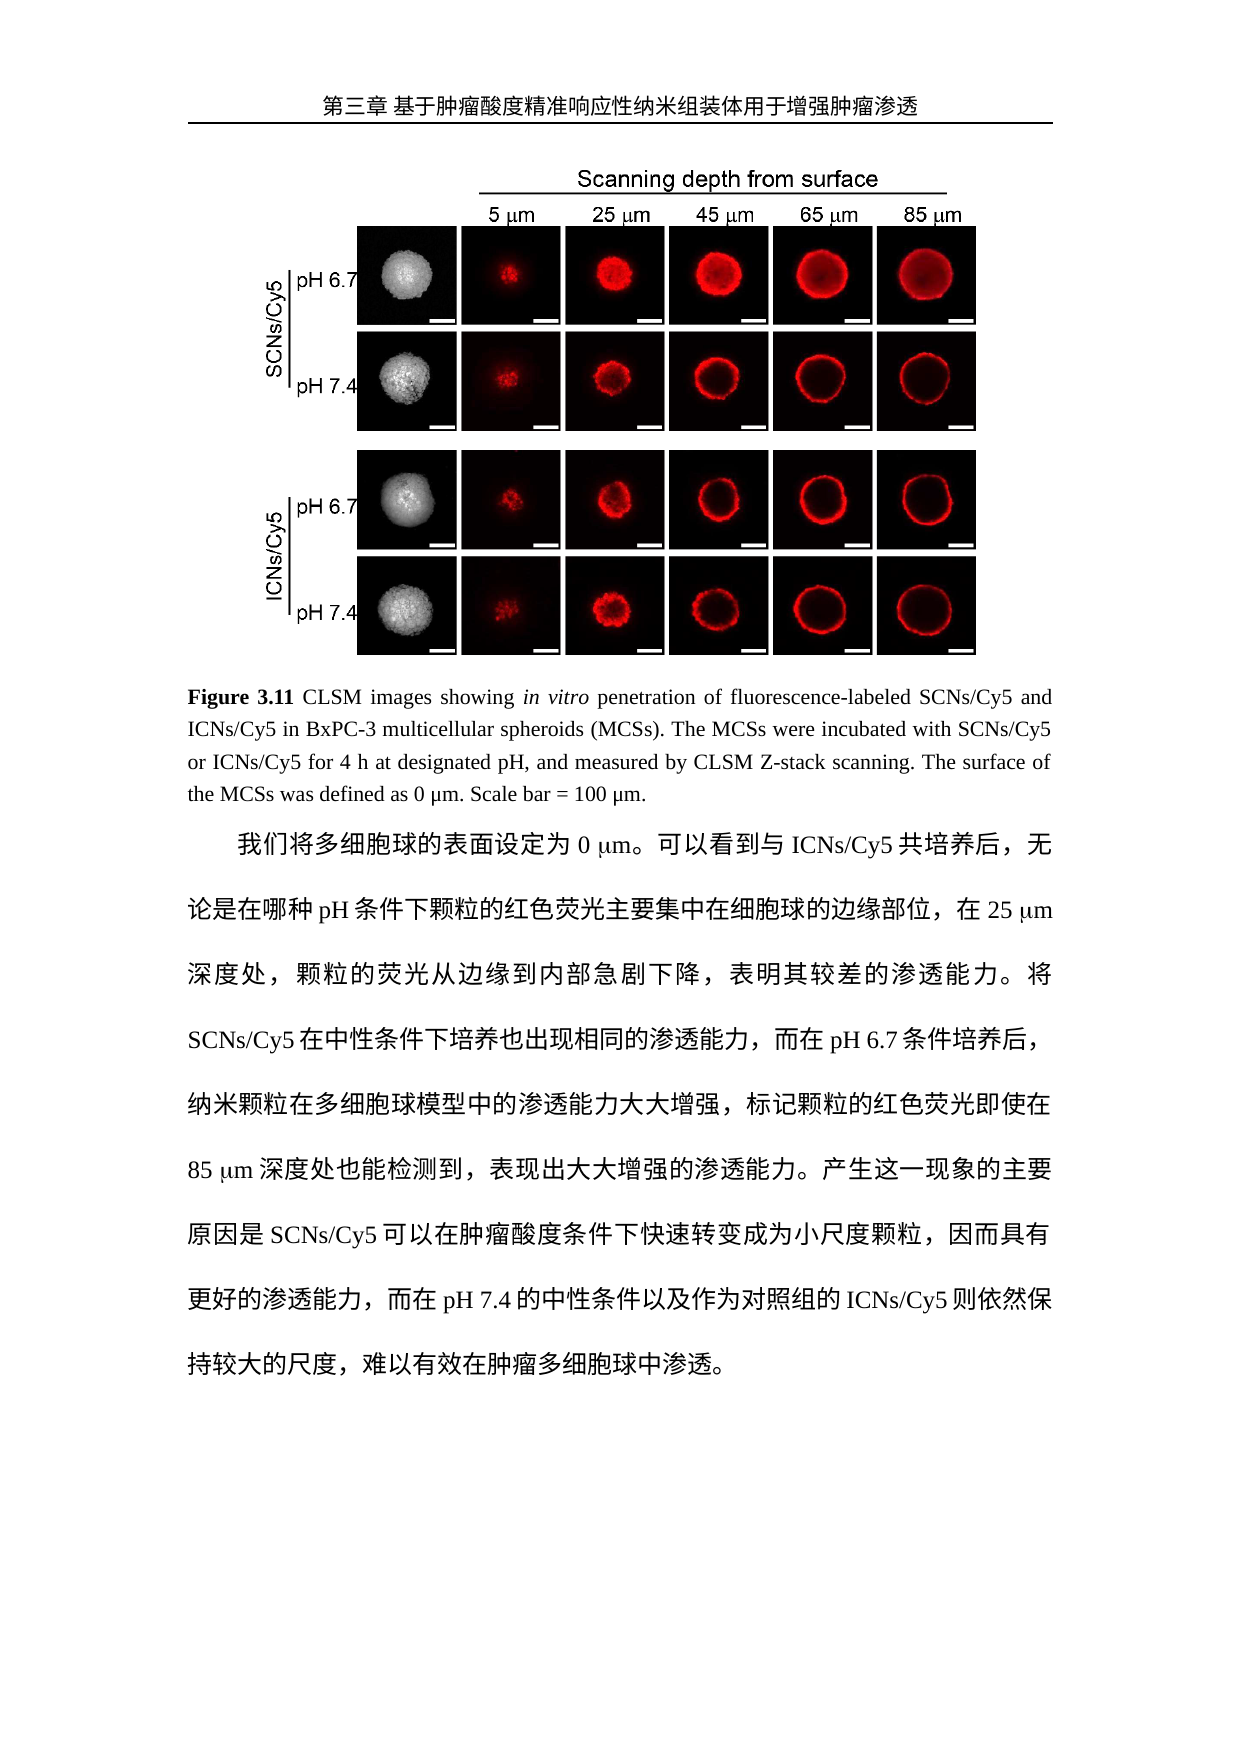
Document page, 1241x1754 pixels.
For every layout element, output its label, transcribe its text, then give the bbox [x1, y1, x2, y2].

text Figure 3.11 CLSM images showing in vitro penetration of fluorescence-labeled SCNs/Cy5 and ICNs/Cy5 in BxPC-3 multicellular spheroids (MCSs). The MCSs were incubated with SCNs/Cy5 or ICNs/Cy5 for 4 h at designated pH, and measured by CLSM Z-stack scanning. The surface of the MCSs was defined as 0 μm. Scale bar = 100 μm. [187, 680, 1053, 810]
picture [258, 160, 982, 670]
text 我们将多细胞球的表面设定为0 m。可以看到与ICNs/Cy5共培养后，无论是在哪种pH条件下颗粒的红色荧光主要集中在细胞球的边缘部位，在25 m深度处，颗粒的荧光从边缘到内部急剧下降，表明其较差的渗透能力。将SCNs/Cy5在中性条件下培养也出现相同的渗透能力，而在pH 6.7条件培养后，纳米颗粒在多细胞球模型中的渗透能力大大增强，标记颗粒的红色荧光即使在85 m深度处也能检测到，表现出大大增强的渗透能力。产生这一现象的主要原因是SCNs/Cy5可以在肿瘤酸度条件下快速转变成为小尺度颗粒，因而具有更好的渗透能力，而在pH 7.4的中性条件以及作为对照组的ICNs/Cy5则依然保持较大的尺度，难以有效在肿瘤多细胞球中渗透。 [187, 810, 1053, 1395]
